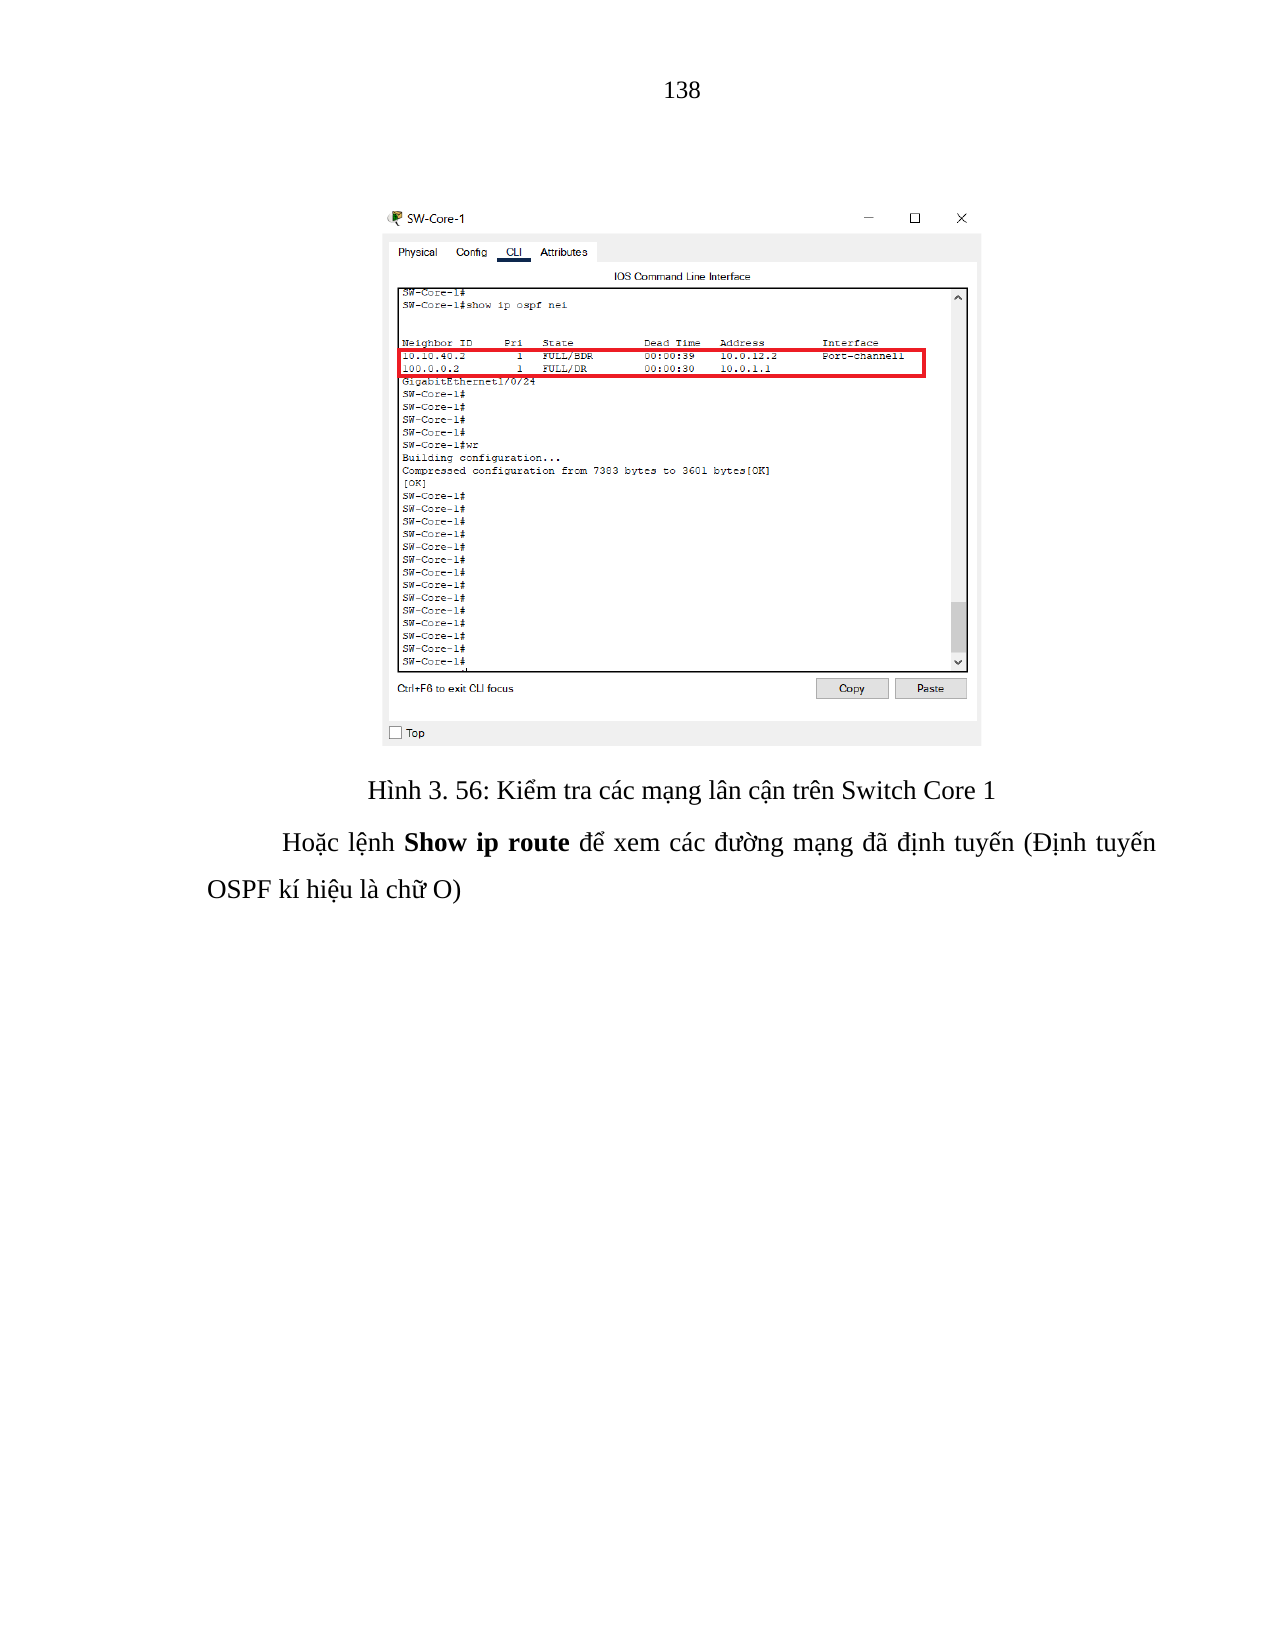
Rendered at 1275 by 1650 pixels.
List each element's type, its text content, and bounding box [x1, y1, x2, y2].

text Hoặc lệnh Show ip route để xem các đường mạng đã định tuyến (Định tuyến OSPF kí hiệu là chữ O) [207, 826, 1157, 904]
text Hình 3. 56: Kiểm tra các mạng lân cận trên Switch Core 1 [207, 774, 1157, 805]
picture [382, 206, 982, 746]
